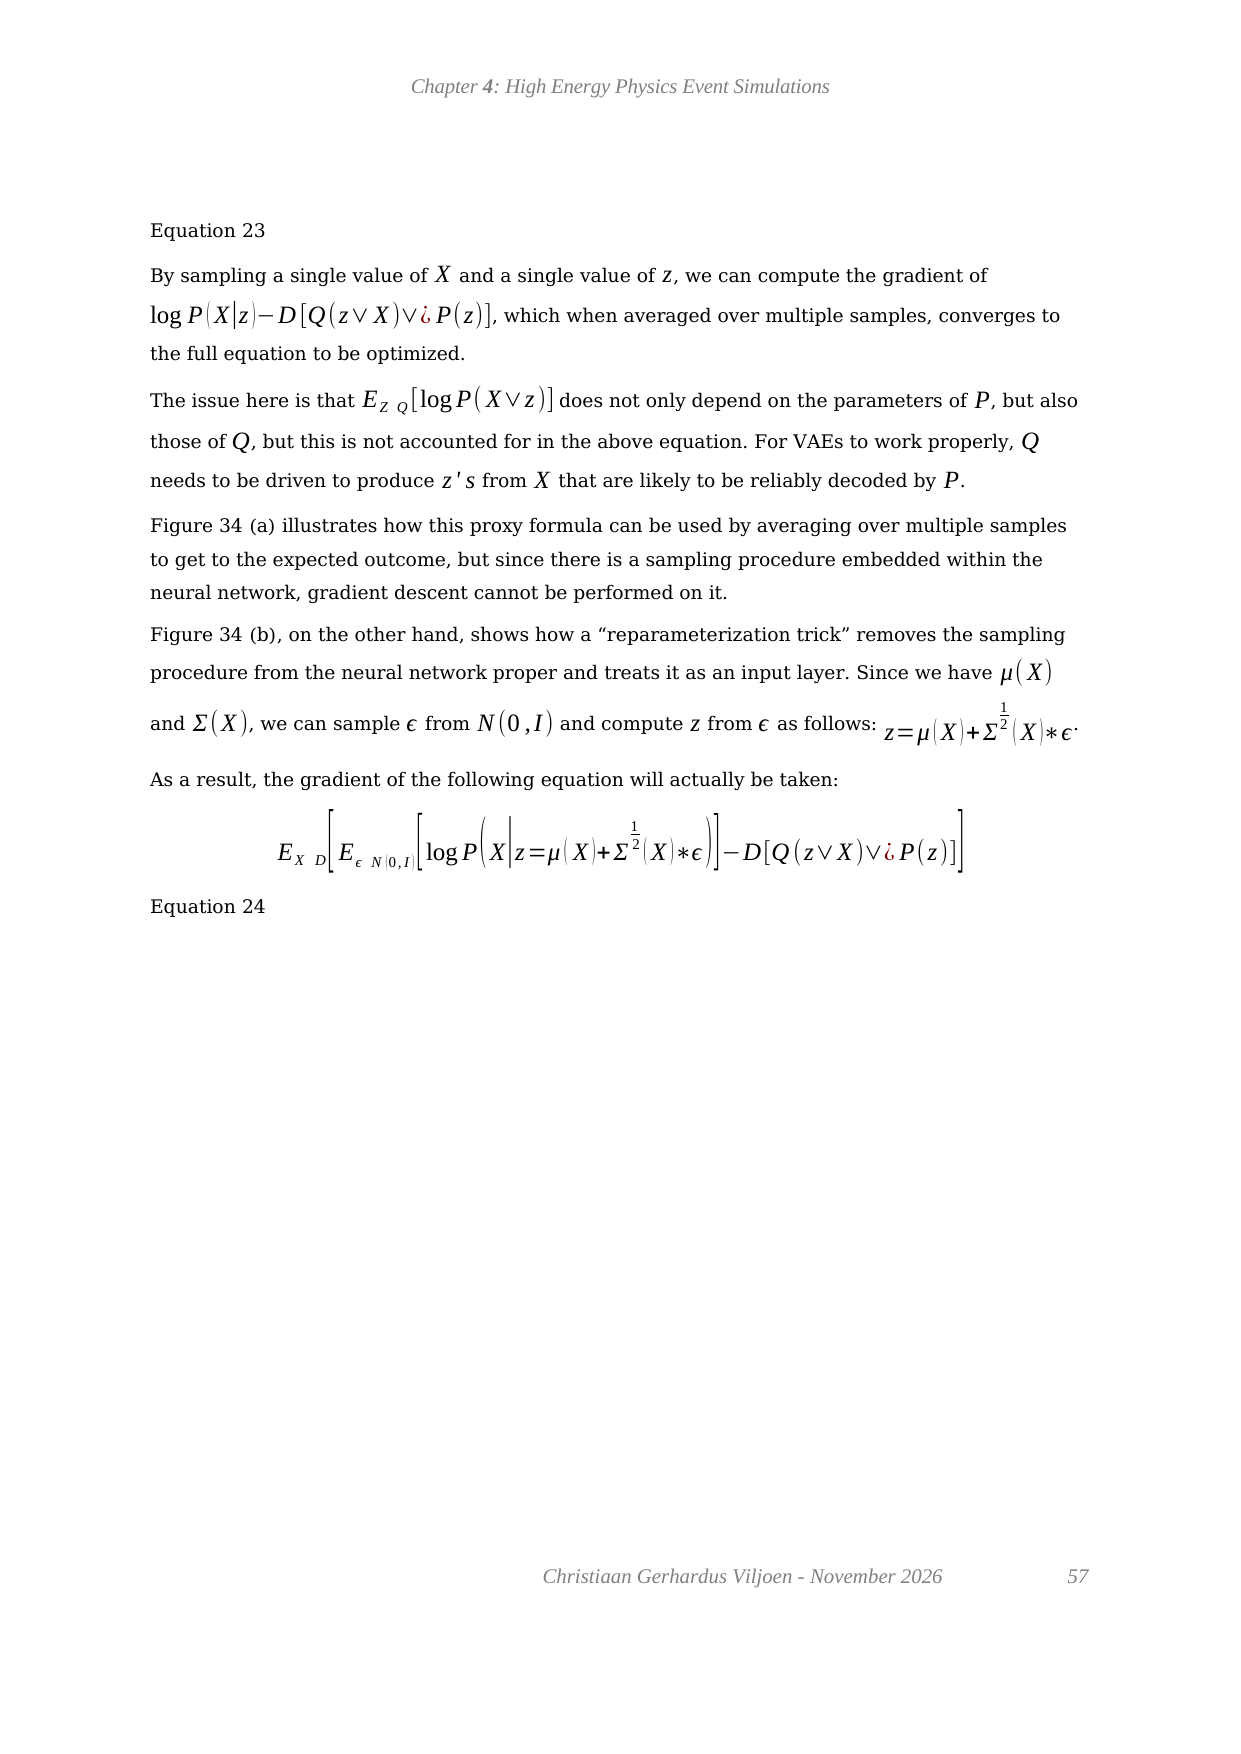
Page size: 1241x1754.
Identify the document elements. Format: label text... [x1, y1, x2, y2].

text The issue here is that does not only depend on the parameters of , but also those of , but this is not accounted for in the above equation. For VAEs to work properly, needs to be driven to produce from that are likely to be reliably decoded by . [150, 384, 1090, 494]
text Figure 34 (b), on the other hand, shows how a “reparameterization trick” removes the sampling procedure from the neural network proper and treats it as an input layer. Since we have and , we can sample from and compute from as follows: . [150, 623, 1090, 748]
text Equation 24 [150, 895, 1090, 918]
text Figure 34 (a) illustrates how this proxy formula can be used by averaging over multiple samples to get to the expected outcome, but since there is a sampling procedure embedded within the neural network, gradient descent cannot be performed on it. [150, 513, 1090, 603]
text As a result, the gradient of the following equation will actually be taken: [150, 767, 1090, 790]
text By sampling a single value of and a single value of , we can compute the gradient of , which when averaged over multiple samples, converges to the full equation to be optimized. [150, 261, 1090, 365]
text Equation 23 [150, 219, 1090, 242]
